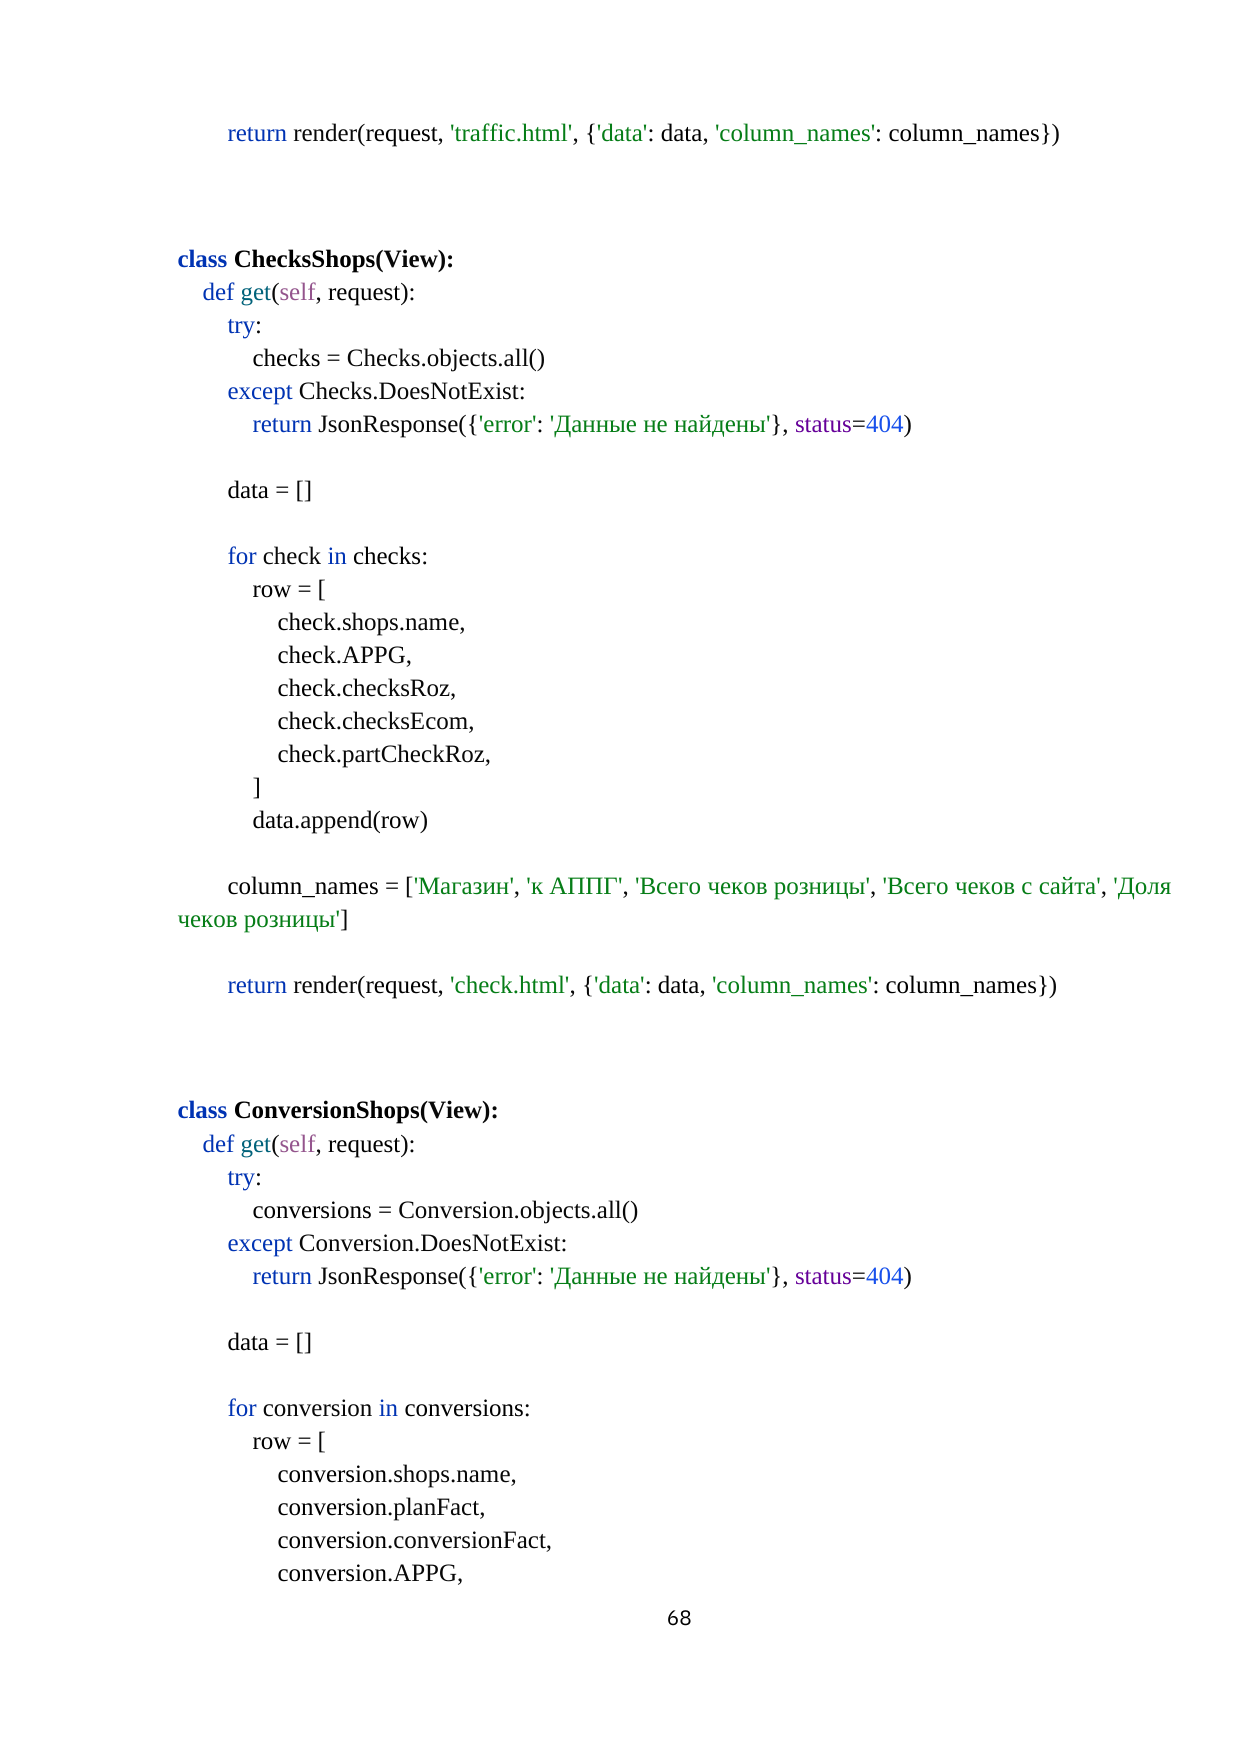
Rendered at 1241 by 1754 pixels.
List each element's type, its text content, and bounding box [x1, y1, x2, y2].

text class ChecksShops(View): def get(self, request): try: checks = Checks.objects.all() except Checks.DoesNotExist: return JsonResponse({'error': 'Данные не найдены'}, status=404) data = [] for check in checks: row = [ check.shops.name, check.APPG, check.checksRoz, check.checksEcom, check.partCheckRoz, ] data.append(row) column_names = ['Магазин', 'к АППГ', 'Всего чеков розницы', 'Всего чеков с сайта', 'Доля чеков розницы'] return render(request, 'check.html', {'data': data, 'column_names': column_names}) [177, 211, 1181, 1026]
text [177, 1063, 1181, 1587]
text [177, 118, 1181, 174]
